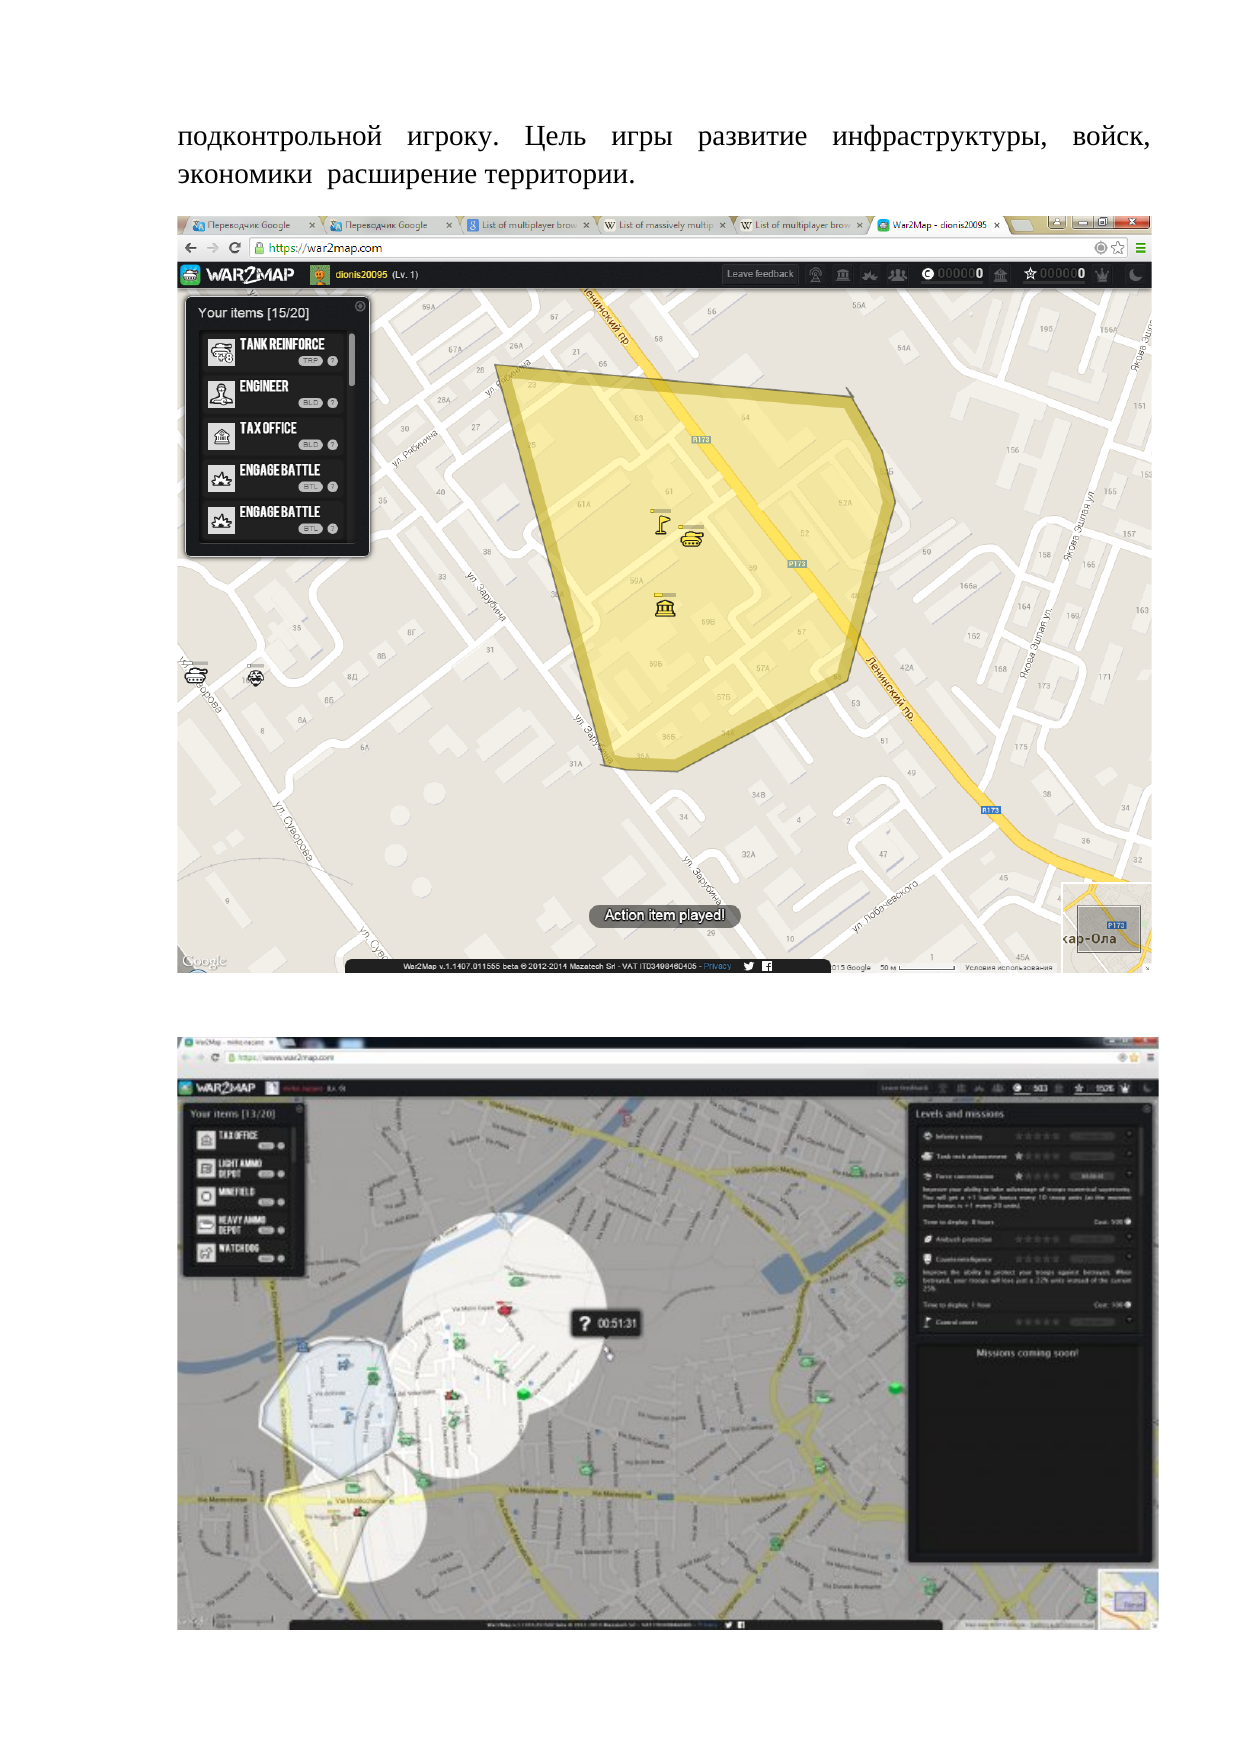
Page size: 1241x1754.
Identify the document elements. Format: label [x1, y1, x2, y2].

picture [177, 1037, 1159, 1630]
text [177, 118, 1152, 190]
picture [177, 216, 1152, 973]
